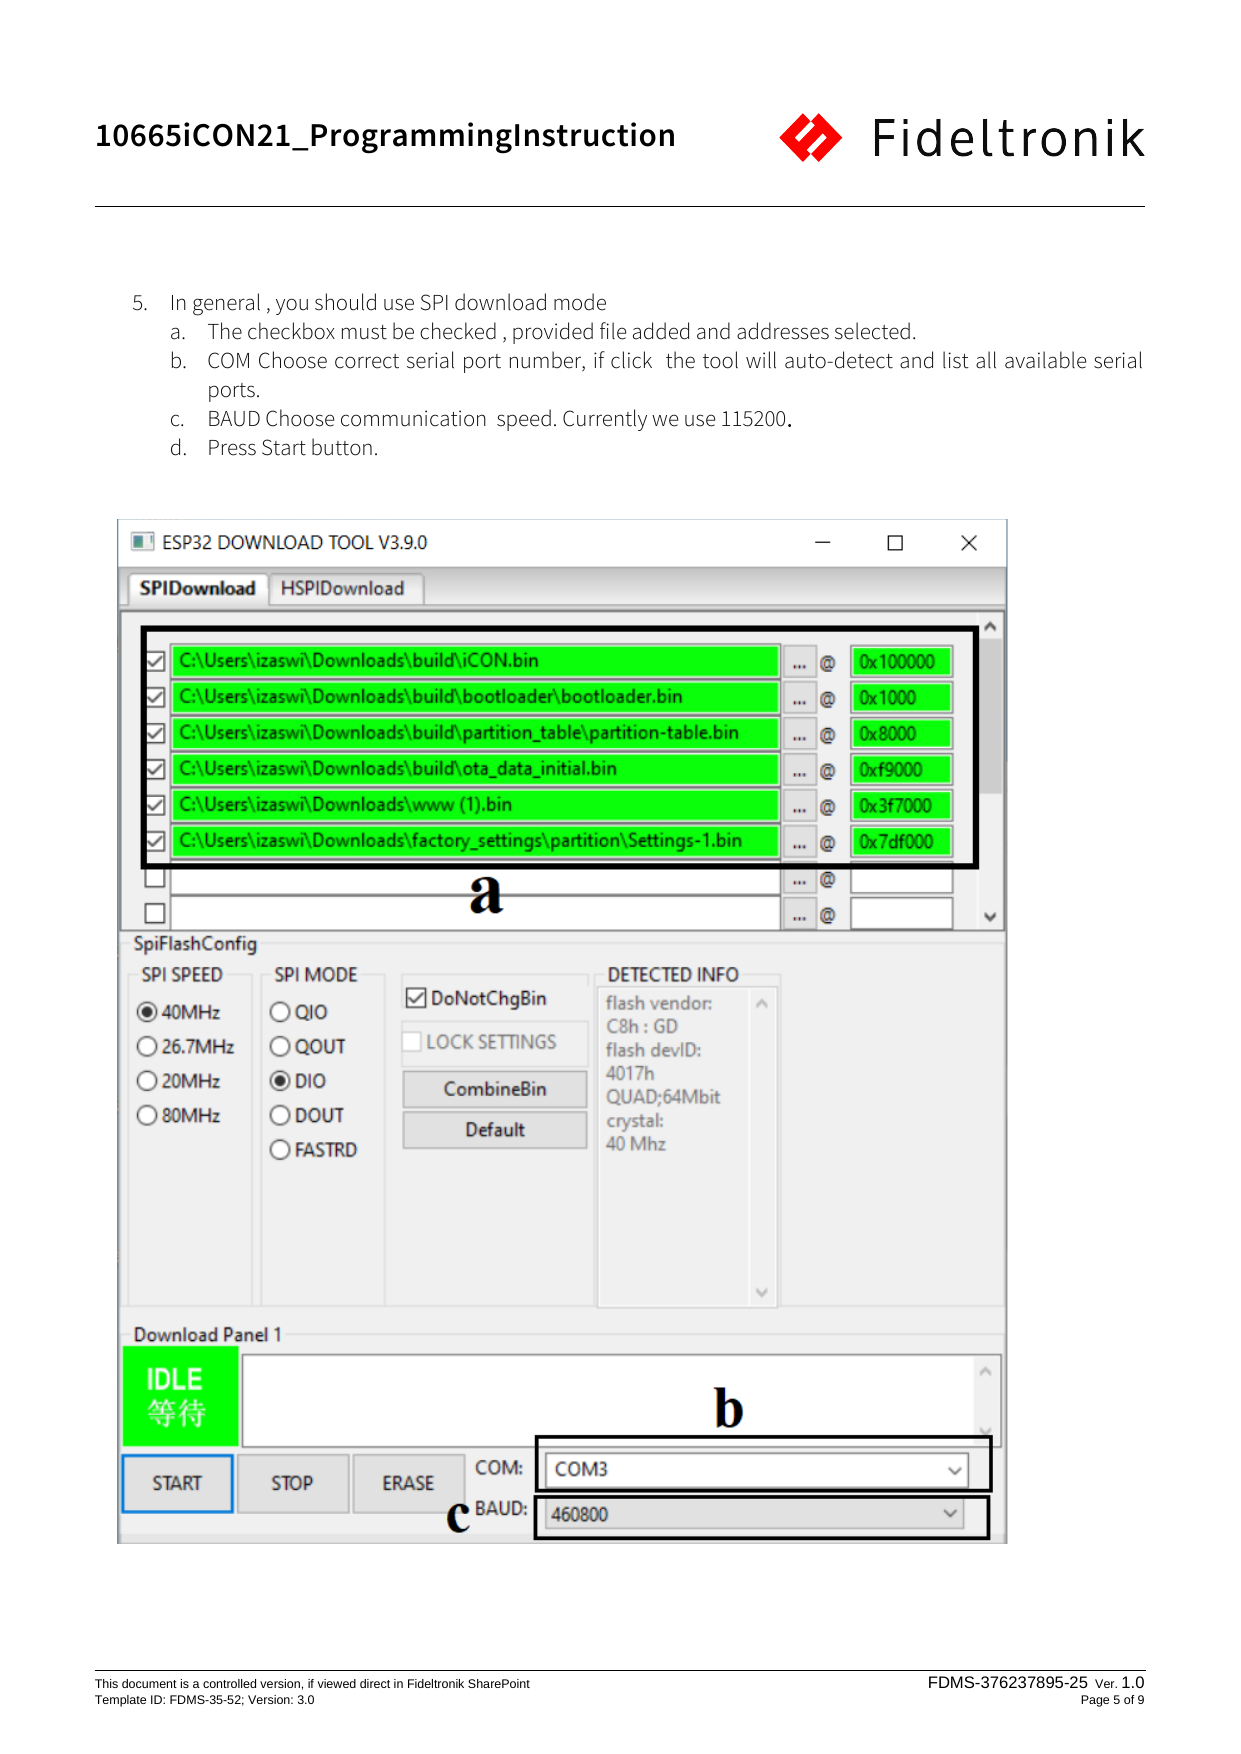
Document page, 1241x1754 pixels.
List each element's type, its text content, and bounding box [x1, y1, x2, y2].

list BAUD Choose communication speed. Currently we use 115200. [169, 404, 1146, 432]
list In general , you should use SPI download mode [132, 288, 1146, 317]
list Press Start button. [169, 432, 1146, 461]
list COM Choose correct serial port number, if click the tool will auto-detect and list all available serial ports. [169, 346, 1146, 404]
picture [779, 113, 1145, 162]
picture [117, 519, 1008, 1544]
list The checkbox must be checked , provided file added and addresses selected. [169, 317, 1146, 346]
